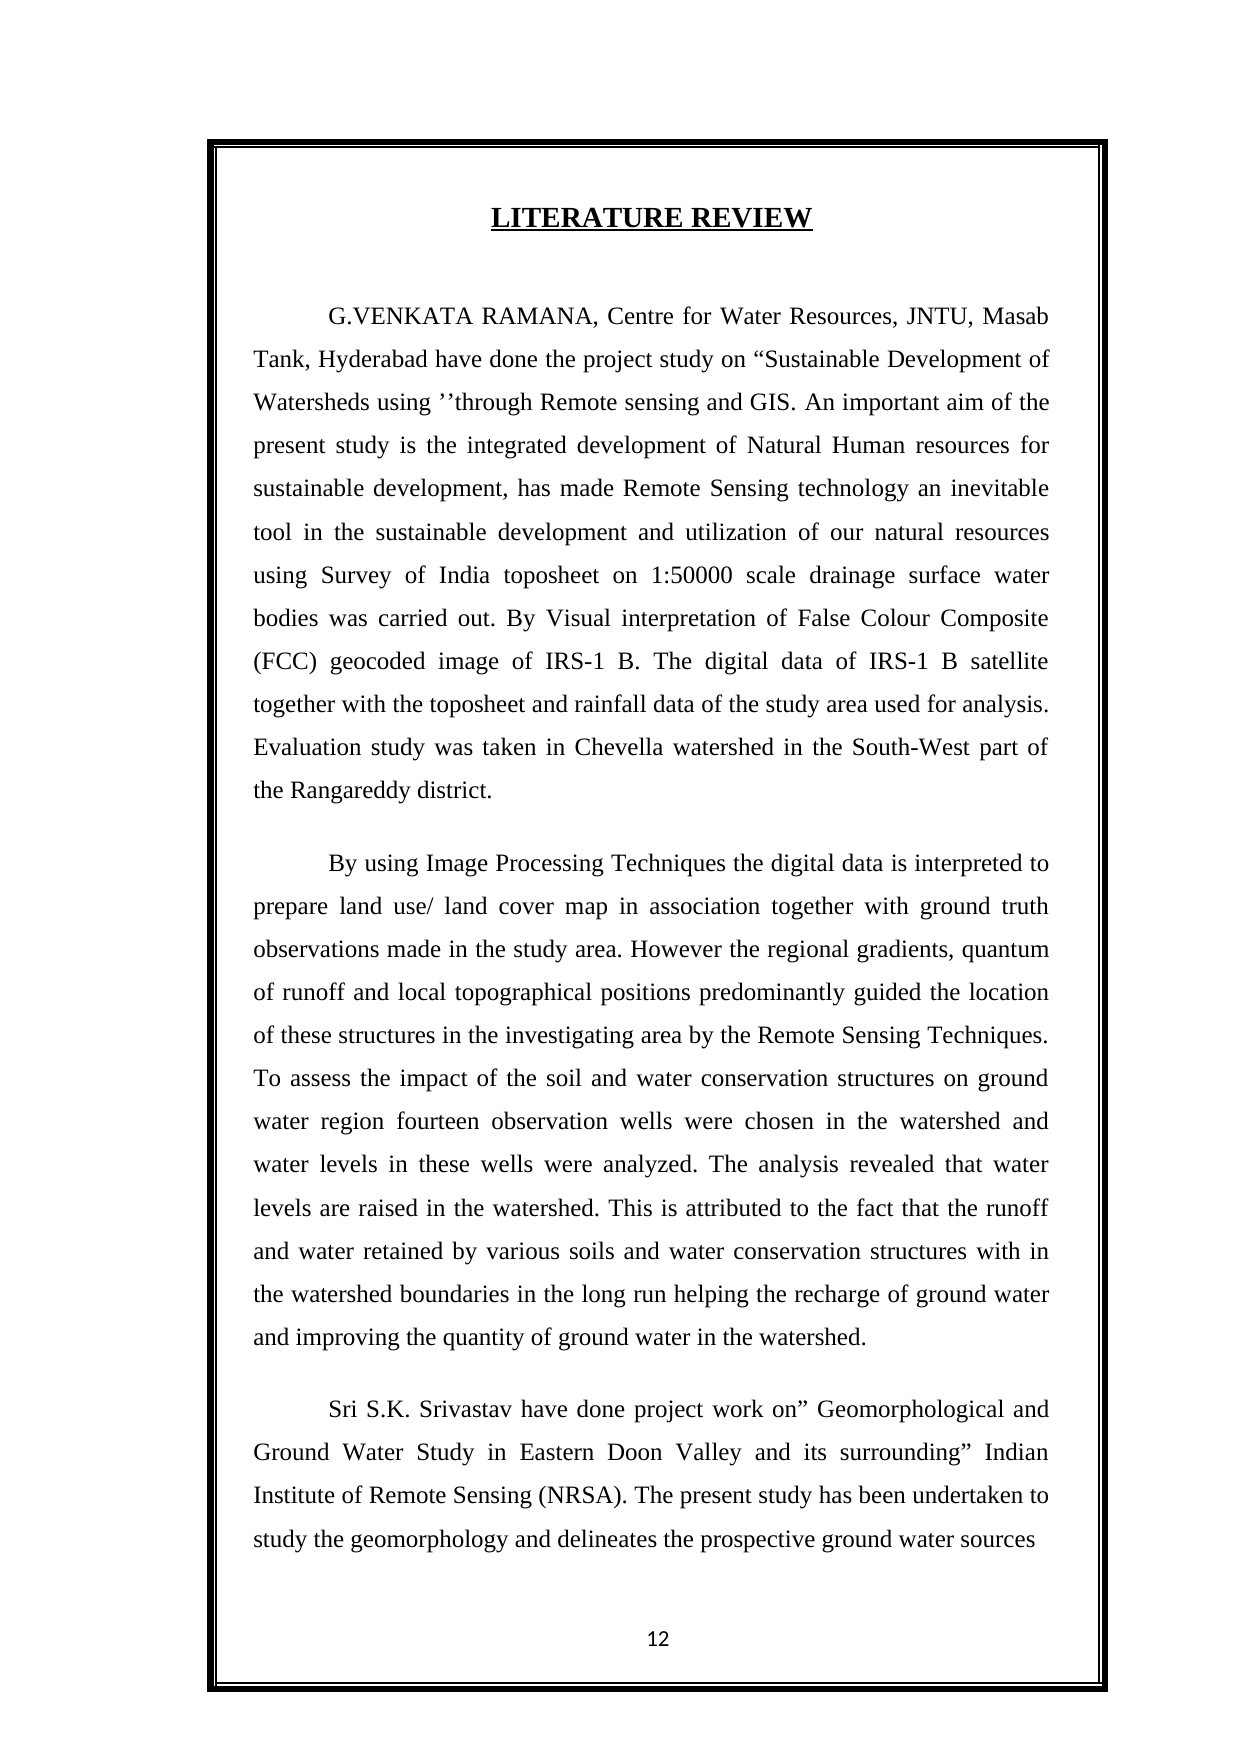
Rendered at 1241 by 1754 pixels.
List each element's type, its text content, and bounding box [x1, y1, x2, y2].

text G.VENKATA RAMANA, Centre for Water Resources, JNTU, Masab Tank, Hyderabad have done the project study on “Sustainable Development of Watersheds using ’’through Remote sensing and GIS. An important aim of the present study is the integrated development of Natural Human resources for sustainable development, has made Remote Sensing technology an inevitable tool in the sustainable development and utilization of our natural resources using Survey of India toposheet on 1:50000 scale drainage surface water bodies was carried out. By Visual interpretation of False Colour Composite (FCC) geocoded image of IRS-1 B. The digital data of IRS-1 B satellite together with the toposheet and rainfall data of the study area used for analysis. Evaluation study was taken in Chevella watershed in the South-West part of the Rangareddy district. [253, 301, 1050, 804]
text LITERATURE REVIEW [253, 200, 1050, 234]
text By using Image Processing Techniques the digital data is interpreted to prepare land use/ land cover map in association together with ground truth observations made in the study area. However the regional gradients, quantum of runoff and local topographical positions predominantly guided the location of these structures in the investigating area by the Remote Sensing Techniques. To assess the impact of the soil and water conservation structures on ground water region fourteen observation wells were chosen in the watershed and water levels in these wells were analyzed. The analysis revealed that water levels are raised in the watershed. This is attributed to the fact that the runoff and water retained by various soils and water conservation structures with in the watershed boundaries in the long run helping the recharge of ground water and improving the quantity of ground water in the watershed. [253, 848, 1050, 1351]
text Sri S.K. Srivastav have done project work on” Geomorphological and Ground Water Study in Eastern Doon Valley and its surrounding” Indian Institute of Remote Sensing (NRSA). The present study has been undertaken to study the geomorphology and delineates the prospective ground water sources [253, 1394, 1050, 1552]
